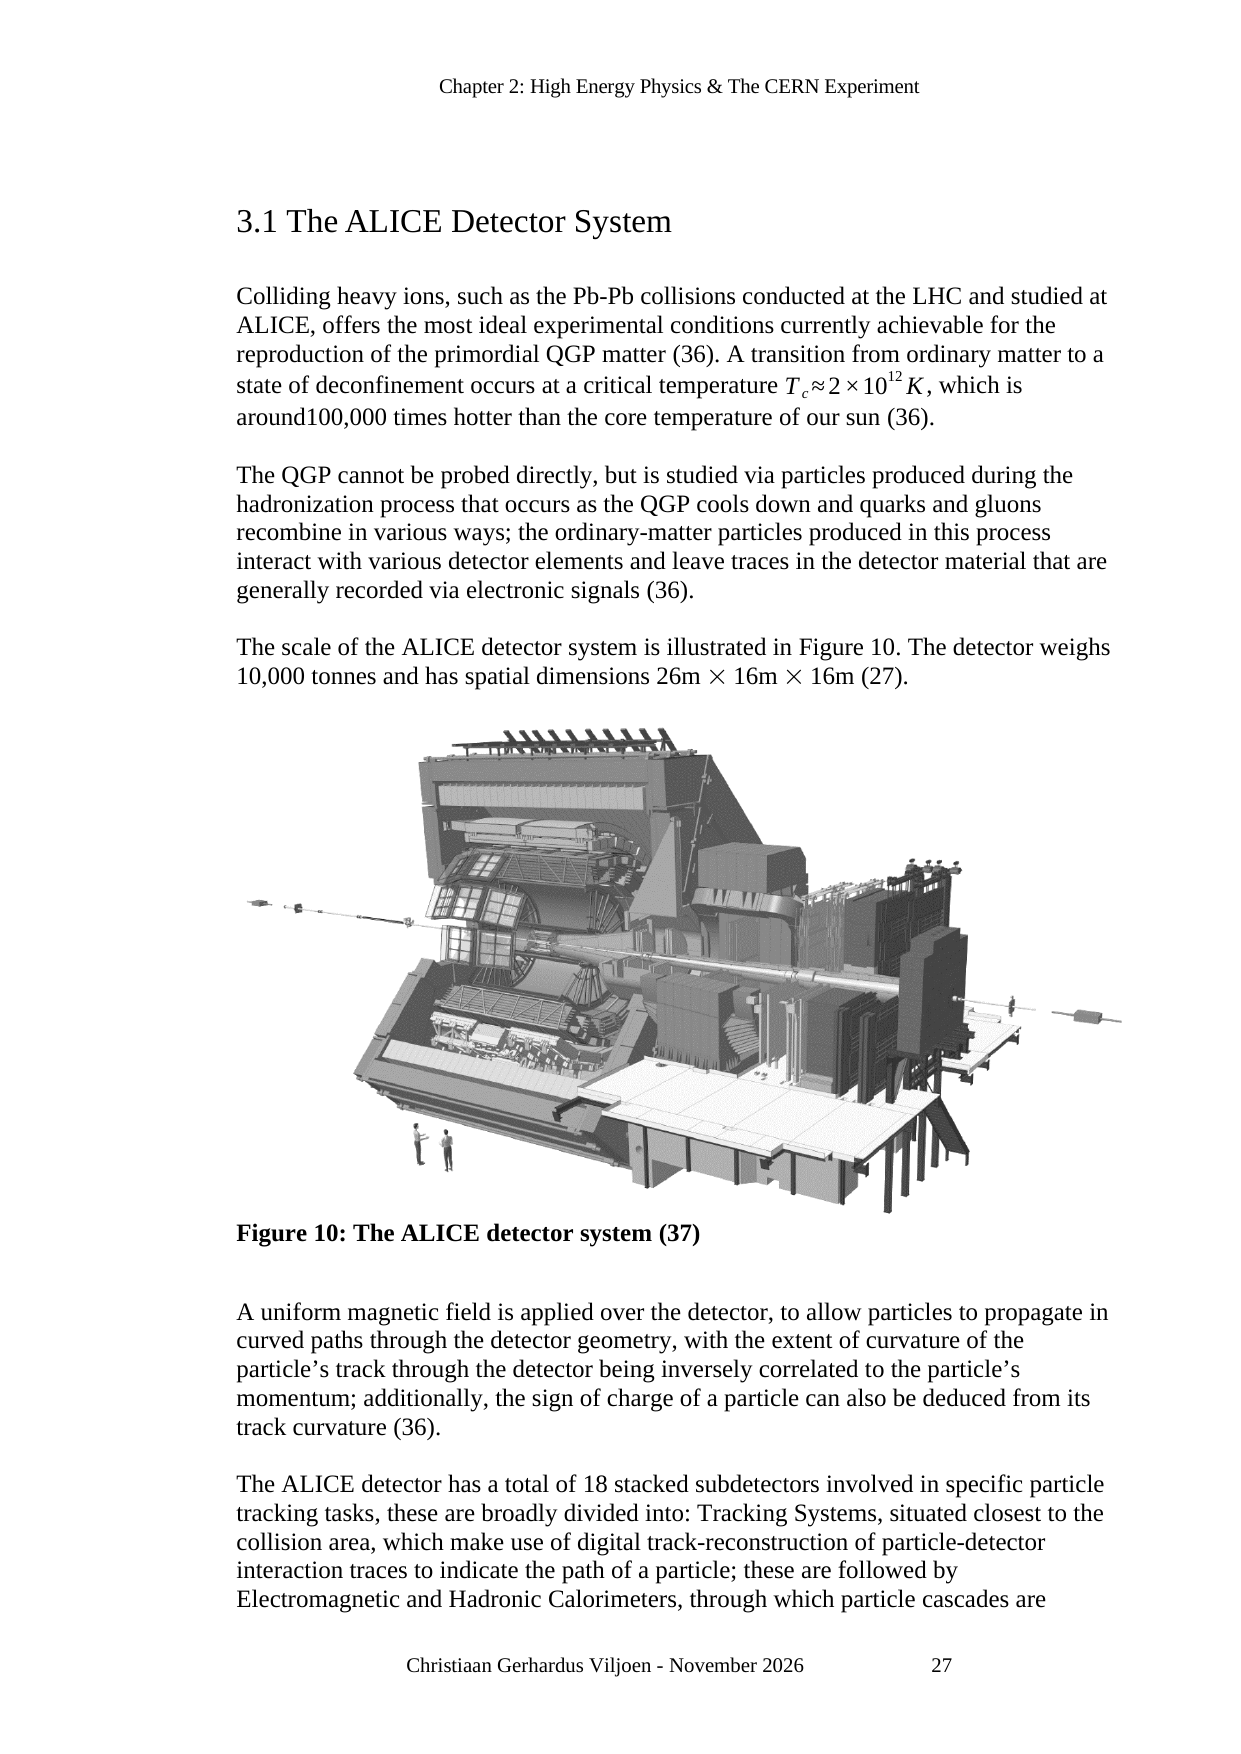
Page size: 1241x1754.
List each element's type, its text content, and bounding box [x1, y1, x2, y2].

subtitle The ALICE Detector System [236, 202, 1122, 240]
text A uniform magnetic field is applied over the detector, to allow particles to propagate in curved paths through the detector geometry, with the extent of curvature of the particle’s track through the detector being inversely correlated to the particle’s momentum; additionally, the sign of charge of a particle can also be deduced from its track curvature . [236, 1297, 1122, 1440]
text The scale of the ALICE detector system is illustrated in Figure 10. The detector weighs 10,000 tonnes and has spatial dimensions 26m 16m 16m . [236, 632, 1122, 690]
text The QGP cannot be probed directly, but is studied via particles produced during the hadronization process that occurs as the QGP cools down and quarks and gluons recombine in various ways; the ordinary-matter particles produced in this process interact with various detector elements and leave traces in the detector material that are generally recorded via electronic signals . [236, 460, 1122, 604]
text Colliding heavy ions, such as the Pb-Pb collisions conducted at the LHC and studied at ALICE, offers the most ideal experimental conditions currently achievable for the reproduction of the primordial QGP matter . A transition from ordinary matter to a state of deconfinement occurs at a critical temperature , which is around100,000 times hotter than the core temperature of our sun . [236, 281, 1122, 431]
picture [236, 718, 1122, 1219]
text Figure 10: The ALICE detector system [236, 1219, 1122, 1247]
